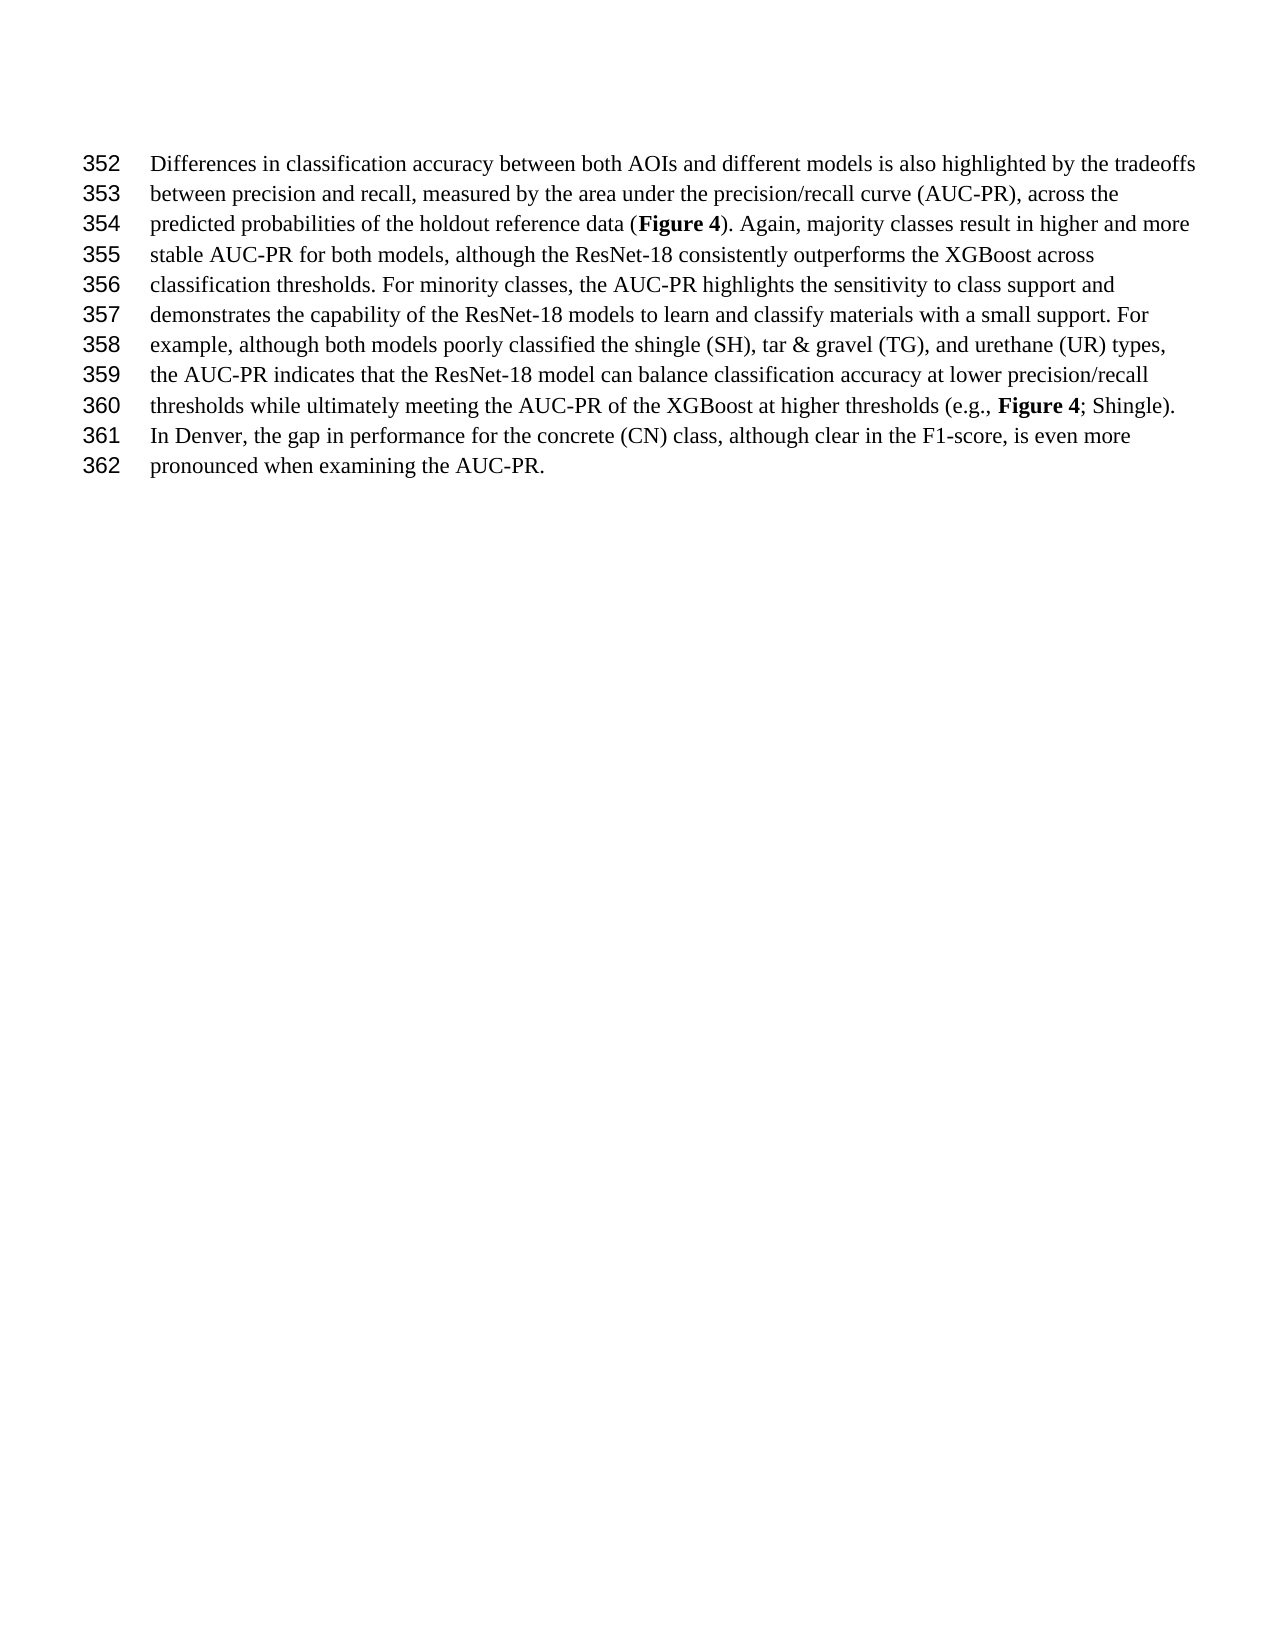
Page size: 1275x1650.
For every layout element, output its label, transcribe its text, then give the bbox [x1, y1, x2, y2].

text Differences in classification accuracy between both AOIs and different models is also highlighted by the tradeoffs between precision and recall, measured by the area under the precision/recall curve (AUC-PR), across the predicted probabilities of the holdout reference data (Figure 4). Again, majority classes result in higher and more stable AUC-PR for both models, although the ResNet-18 consistently outperforms the XGBoost across classification thresholds. For minority classes, the AUC-PR highlights the sensitivity to class support and demonstrates the capability of the ResNet-18 models to learn and classify materials with a small support. For example, although both models poorly classified the shingle (SH), tar & gravel (TG), and urethane (UR) types, the AUC-PR indicates that the ResNet-18 model can balance classification accuracy at lower precision/recall thresholds while ultimately meeting the AUC-PR of the XGBoost at higher thresholds (e.g., Figure 4; Shingle). In Denver, the gap in performance for the concrete (CN) class, although clear in the F1-score, is even more pronounced when examining the AUC-PR. [150, 150, 1200, 478]
